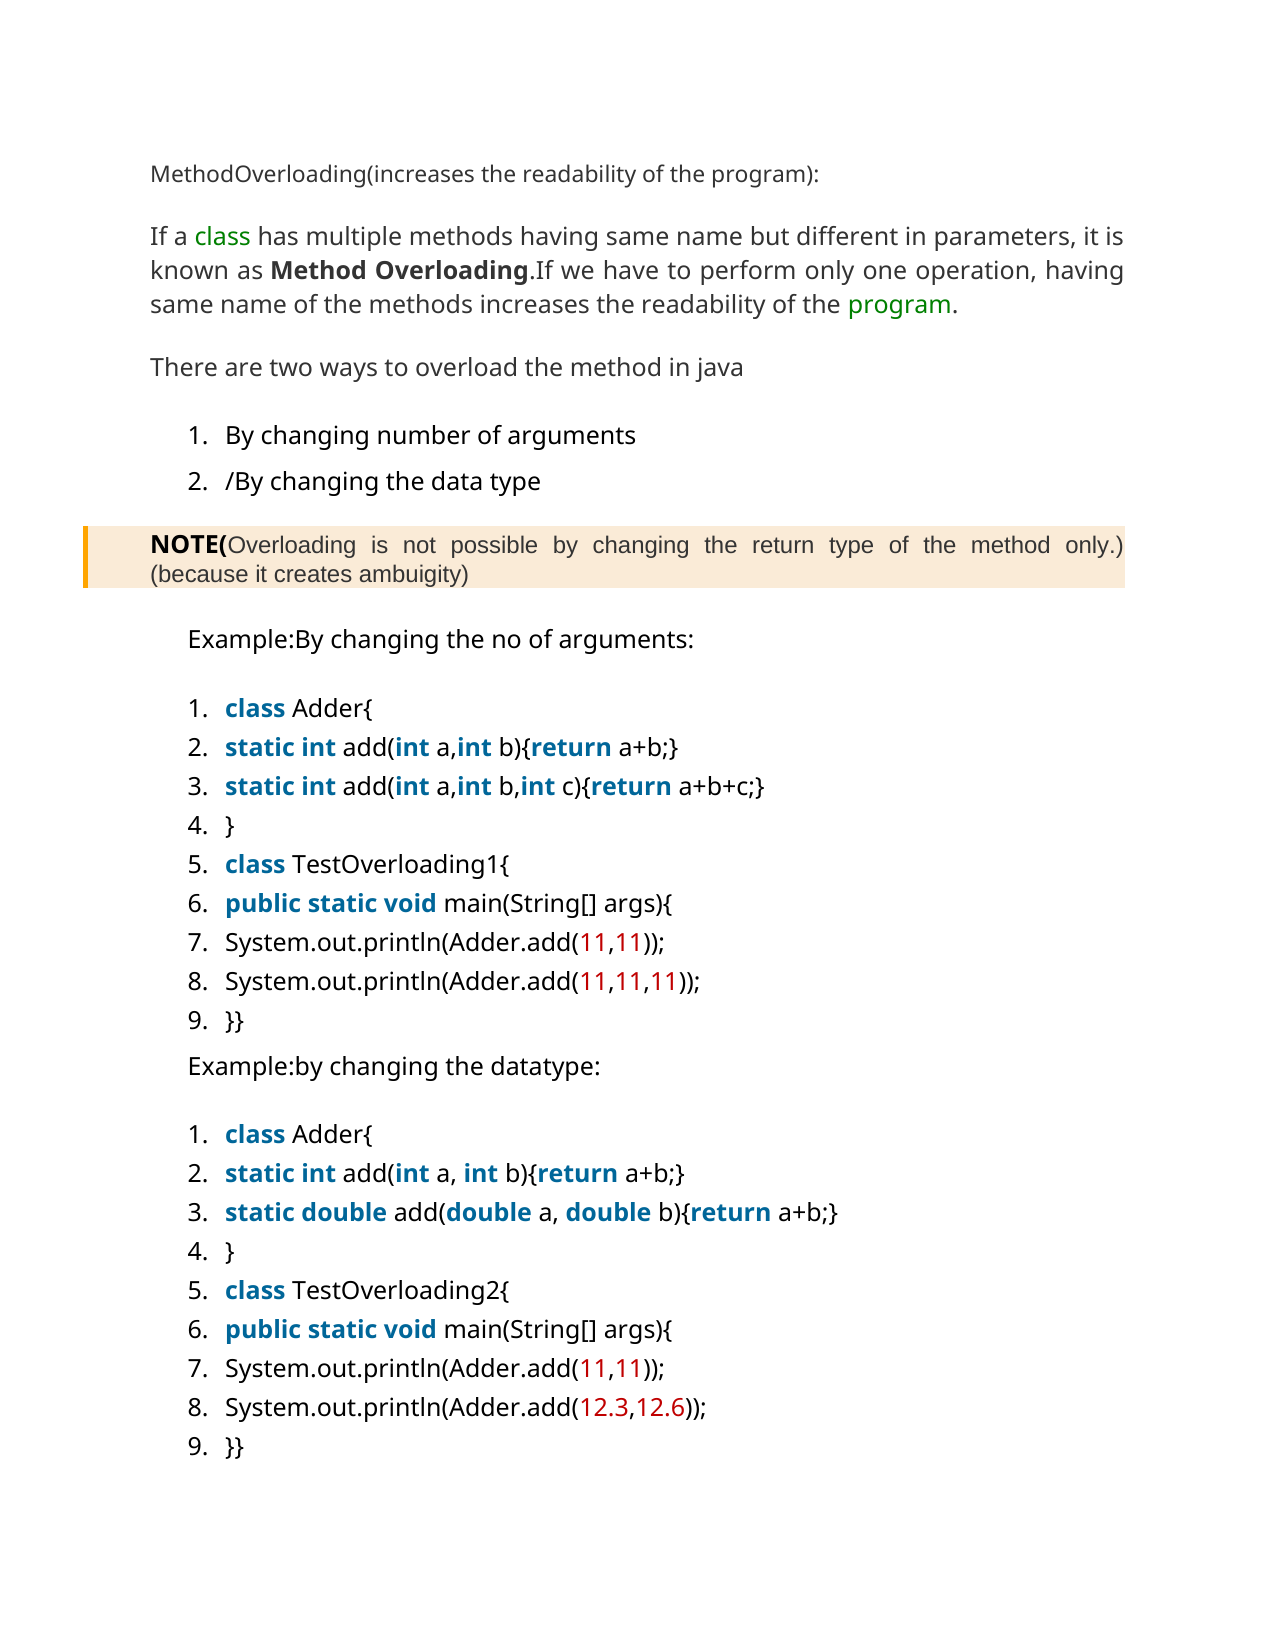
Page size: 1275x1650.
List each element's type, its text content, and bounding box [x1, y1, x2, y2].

list static int add(int a, int b){return a+b;} [187, 1151, 1125, 1189]
text MethodOverloading(increases the readability of the program): [150, 150, 1125, 189]
list public static void main(String[] args){ [187, 881, 1125, 920]
list By changing number of arguments [187, 413, 1125, 452]
list }} [187, 998, 1125, 1037]
list }} [187, 1424, 1125, 1463]
list } [187, 803, 1125, 842]
list System.out.println(Adder.add(11,11)); [187, 920, 1125, 959]
list class Adder{ [187, 685, 1125, 724]
text There are two ways to overload the method in java [150, 349, 1125, 384]
text Example:by changing the datatype: [187, 1043, 1125, 1082]
list /By changing the data type [187, 458, 1125, 497]
list System.out.println(Adder.add(12.3,12.6)); [187, 1385, 1125, 1424]
list System.out.println(Adder.add(11,11)); [187, 1346, 1125, 1385]
text Example:By changing the no of arguments: [187, 617, 1125, 656]
list static double add(double a, double b){return a+b;} [187, 1189, 1125, 1229]
text If a class has multiple methods having same name but different in parameters, it is known as Method Overloading.If we have to perform only one operation, having same name of the methods increases the readability of the program. [150, 218, 1125, 320]
list class TestOverloading1{ [187, 842, 1125, 881]
list class TestOverloading2{ [187, 1268, 1125, 1307]
subtitle NOTE(Overloading is not possible by changing the return type of the method only.)(because it creates ambuigity) [88, 526, 1125, 588]
list } [187, 1229, 1125, 1268]
list static int add(int a,int b){return a+b;} [187, 724, 1125, 763]
list public static void main(String[] args){ [187, 1307, 1125, 1346]
list System.out.println(Adder.add(11,11,11)); [187, 959, 1125, 998]
list class Adder{ [187, 1111, 1125, 1151]
list static int add(int a,int b,int c){return a+b+c;} [187, 763, 1125, 803]
